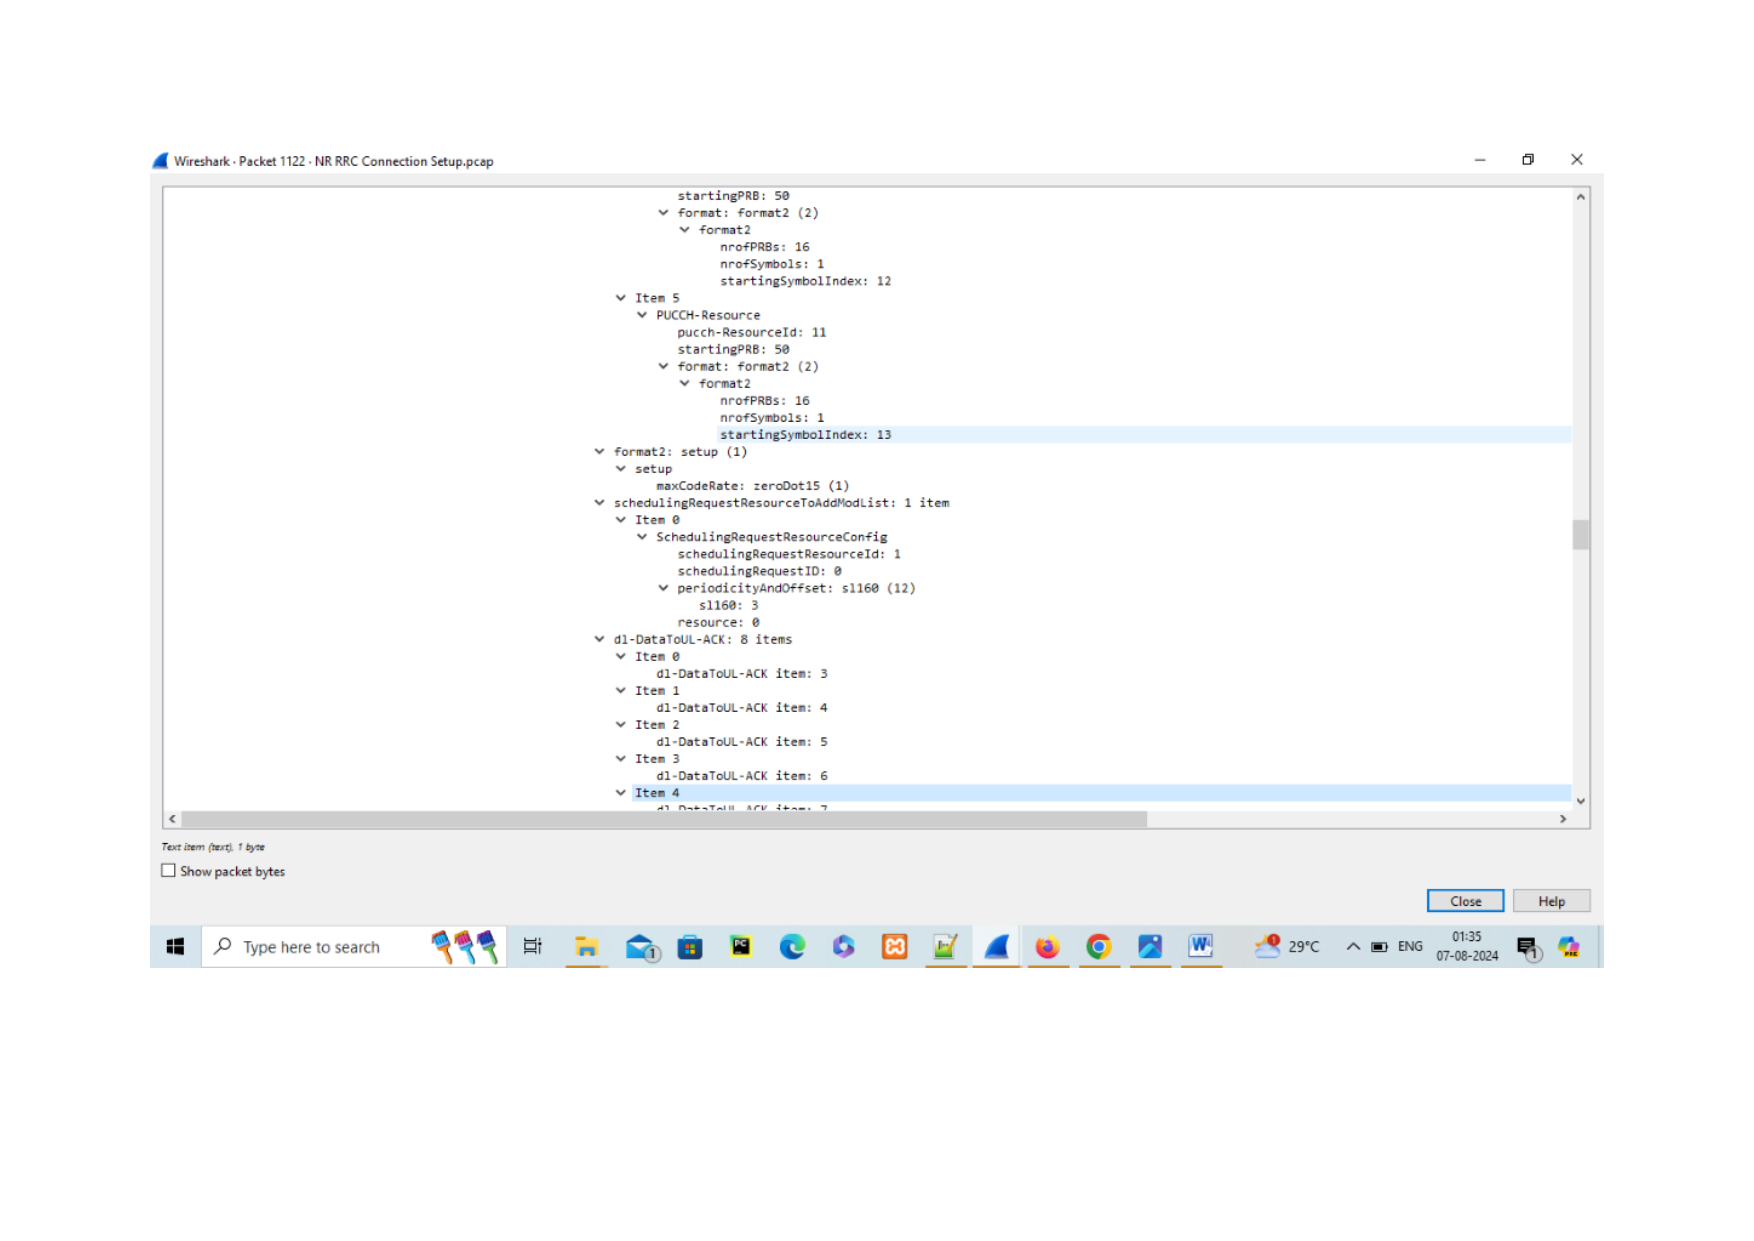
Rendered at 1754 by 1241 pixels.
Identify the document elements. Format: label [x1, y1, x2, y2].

picture [150, 150, 1604, 968]
